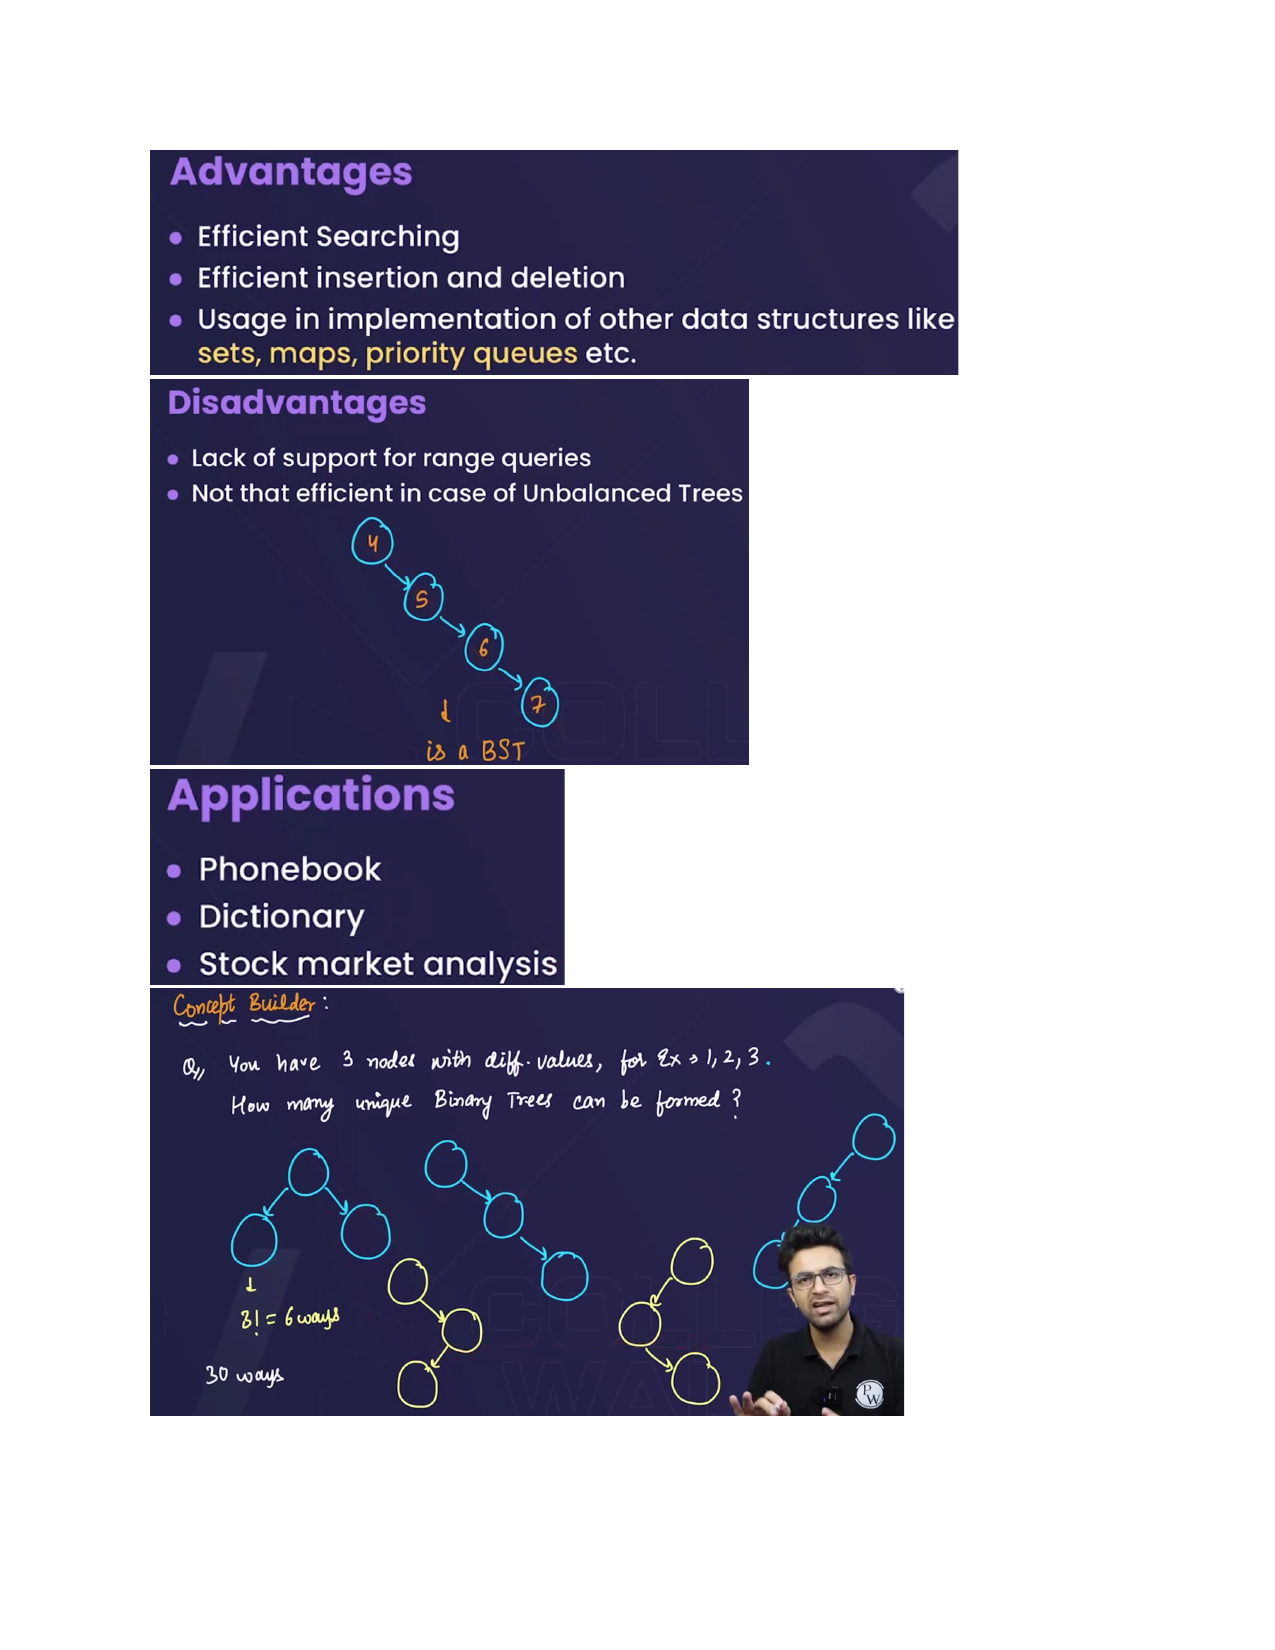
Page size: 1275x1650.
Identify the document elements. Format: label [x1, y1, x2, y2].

picture [150, 769, 565, 985]
picture [150, 150, 959, 375]
picture [150, 379, 749, 765]
picture [150, 988, 905, 1416]
